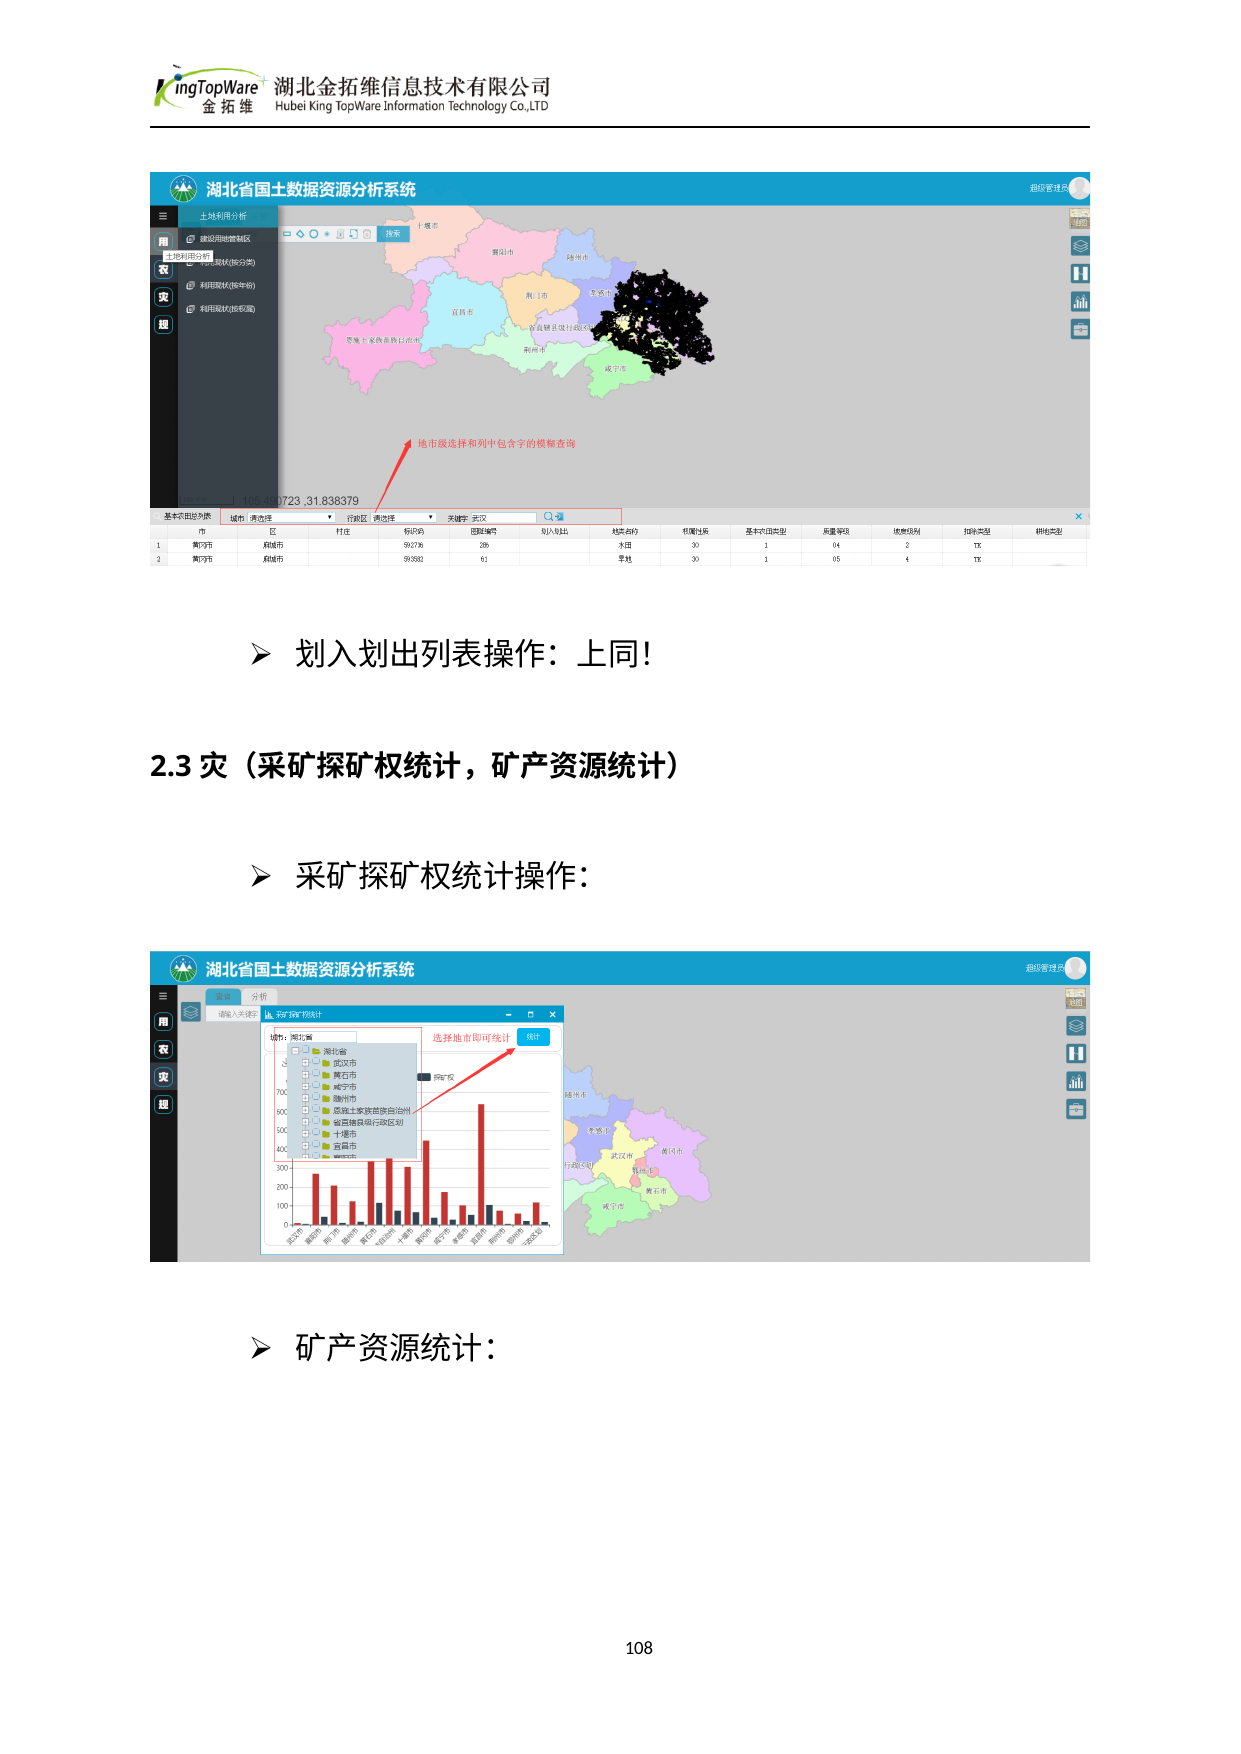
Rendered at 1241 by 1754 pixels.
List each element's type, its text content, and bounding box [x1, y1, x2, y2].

text 划入划出列表操作：上同！ [248, 610, 1090, 695]
picture [150, 951, 1091, 1262]
picture [150, 59, 554, 120]
subtitle 2.3 灾（采矿探矿权统计，矿产资源统计） [150, 742, 1090, 785]
picture [150, 172, 1091, 566]
text 采矿探矿权统计操作： [248, 831, 1090, 916]
text 矿产资源统计： [248, 1303, 1090, 1388]
